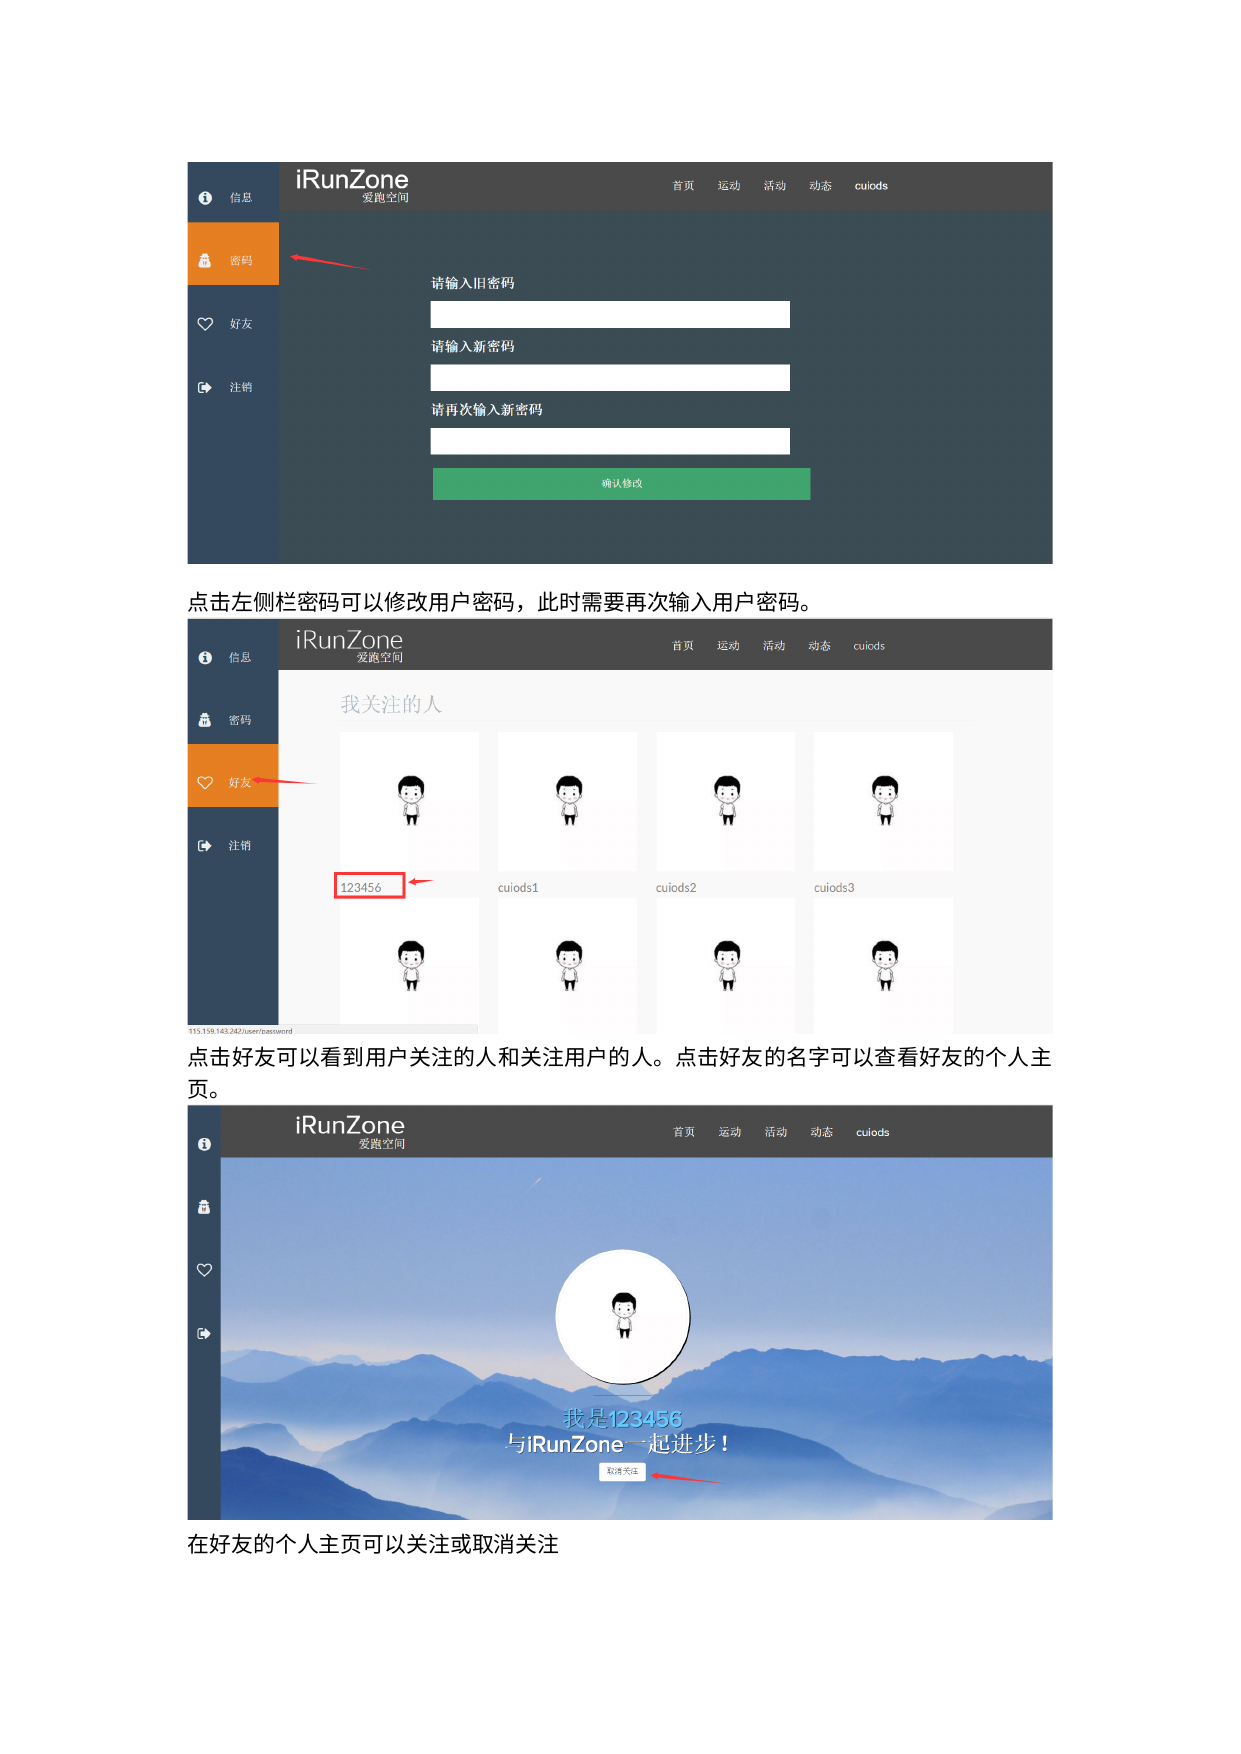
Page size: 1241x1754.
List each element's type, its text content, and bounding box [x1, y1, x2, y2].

text 在好友的个人主页可以关注或取消关注 [187, 1527, 1053, 1559]
text 点击好友可以看到用户关注的人和关注用户的人。点击好友的名字可以查看好友的个人主页。 [187, 1039, 1053, 1104]
picture [187, 162, 1053, 564]
text 点击左侧栏密码可以修改用户密码，此时需要再次输入用户密码。 [187, 584, 1053, 617]
picture [187, 1104, 1053, 1520]
picture [187, 617, 1053, 1034]
